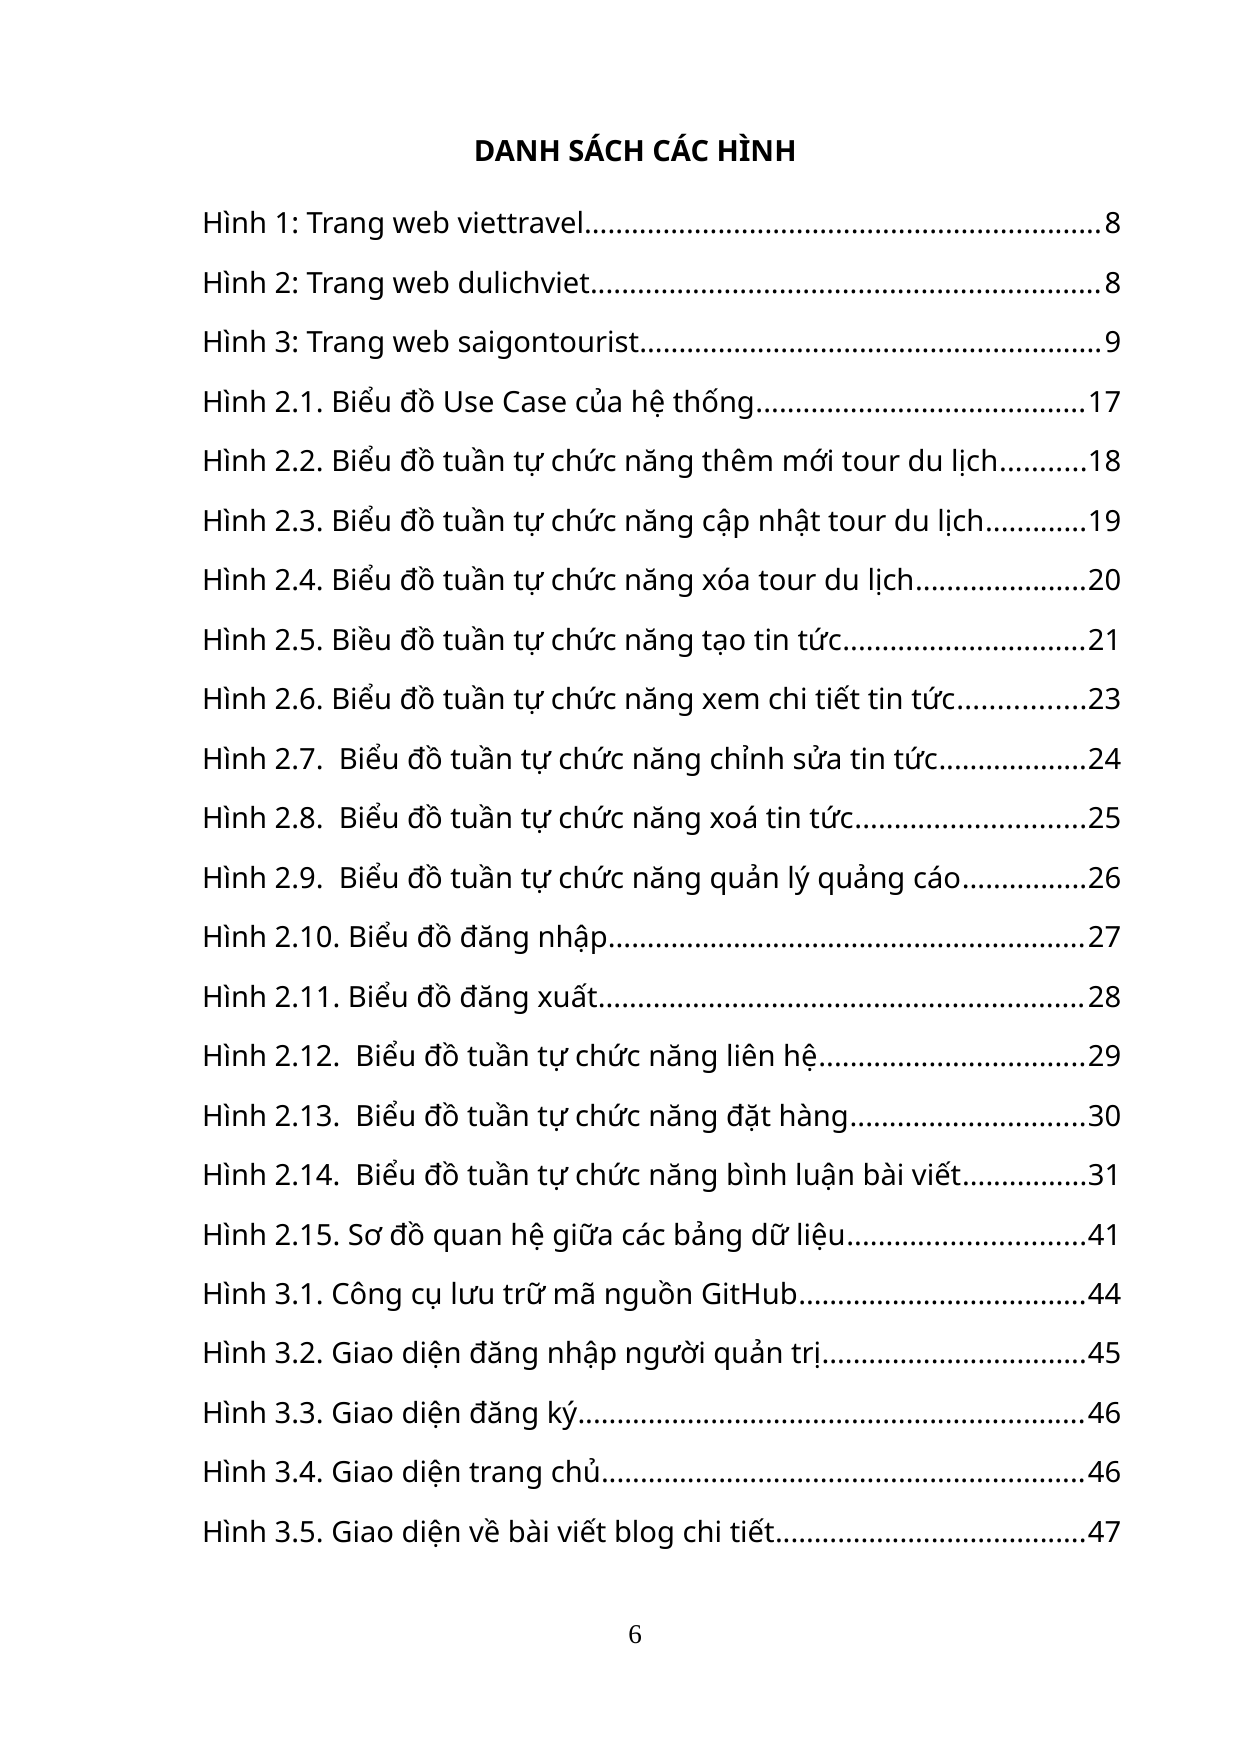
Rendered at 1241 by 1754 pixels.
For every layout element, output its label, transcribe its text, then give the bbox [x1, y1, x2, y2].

text Hình 3.1. Công cụ lưu trữ mã nguồn GitHub 44 [202, 1273, 1122, 1313]
text Hình 2.13. Biểu đồ tuần tự chức năng đặt hàng 30 [202, 1095, 1122, 1134]
text Hình 3.5. Giao diện về bài viết blog chi tiết 47 [202, 1511, 1122, 1551]
text Hình 2.12. Biểu đồ tuần tự chức năng liên hệ 29 [202, 1035, 1122, 1075]
text Hình 2.10. Biểu đồ đăng nhập 27 [202, 916, 1122, 956]
subtitle DANH SÁCH CÁC HÌNH [148, 131, 1122, 170]
text Hình 3: Trang web saigontourist 9 [202, 322, 1122, 361]
text Hình 1: Trang web viettravel 8 [202, 203, 1122, 242]
text Hình 2.11. Biểu đồ đăng xuất 28 [202, 976, 1122, 1016]
text Hình 2.14. Biểu đồ tuần tự chức năng bình luận bài viết 31 [202, 1154, 1122, 1194]
text Hình 2.3. Biểu đồ tuần tự chức năng cập nhật tour du lịch 19 [202, 500, 1122, 540]
text Hình 3.2. Giao diện đăng nhập người quản trị 45 [202, 1333, 1122, 1372]
text Hình 3.3. Giao diện đăng ký 46 [202, 1392, 1122, 1432]
text Hình 2.2. Biểu đồ tuần tự chức năng thêm mới tour du lịch 18 [202, 441, 1122, 480]
text Hình 3.4. Giao diện trang chủ 46 [202, 1452, 1122, 1491]
text Hình 2.15. Sơ đồ quan hệ giữa các bảng dữ liệu 41 [202, 1214, 1122, 1253]
text Hình 2: Trang web dulichviet 8 [202, 262, 1122, 302]
text Hình 2.7. Biểu đồ tuần tự chức năng chỉnh sửa tin tức 24 [202, 738, 1122, 778]
text Hình 2.5. Biều đồ tuần tự chức năng tạo tin tức 21 [202, 619, 1122, 659]
text Hình 2.1. Biểu đồ Use Case của hệ thống 17 [202, 381, 1122, 421]
text Hình 2.8. Biểu đồ tuần tự chức năng xoá tin tức 25 [202, 797, 1122, 837]
text Hình 2.4. Biểu đồ tuần tự chức năng xóa tour du lịch 20 [202, 559, 1122, 599]
text Hình 2.9. Biểu đồ tuần tự chức năng quản lý quảng cáo 26 [202, 857, 1122, 897]
text Hình 2.6. Biểu đồ tuần tự chức năng xem chi tiết tin tức 23 [202, 678, 1122, 718]
